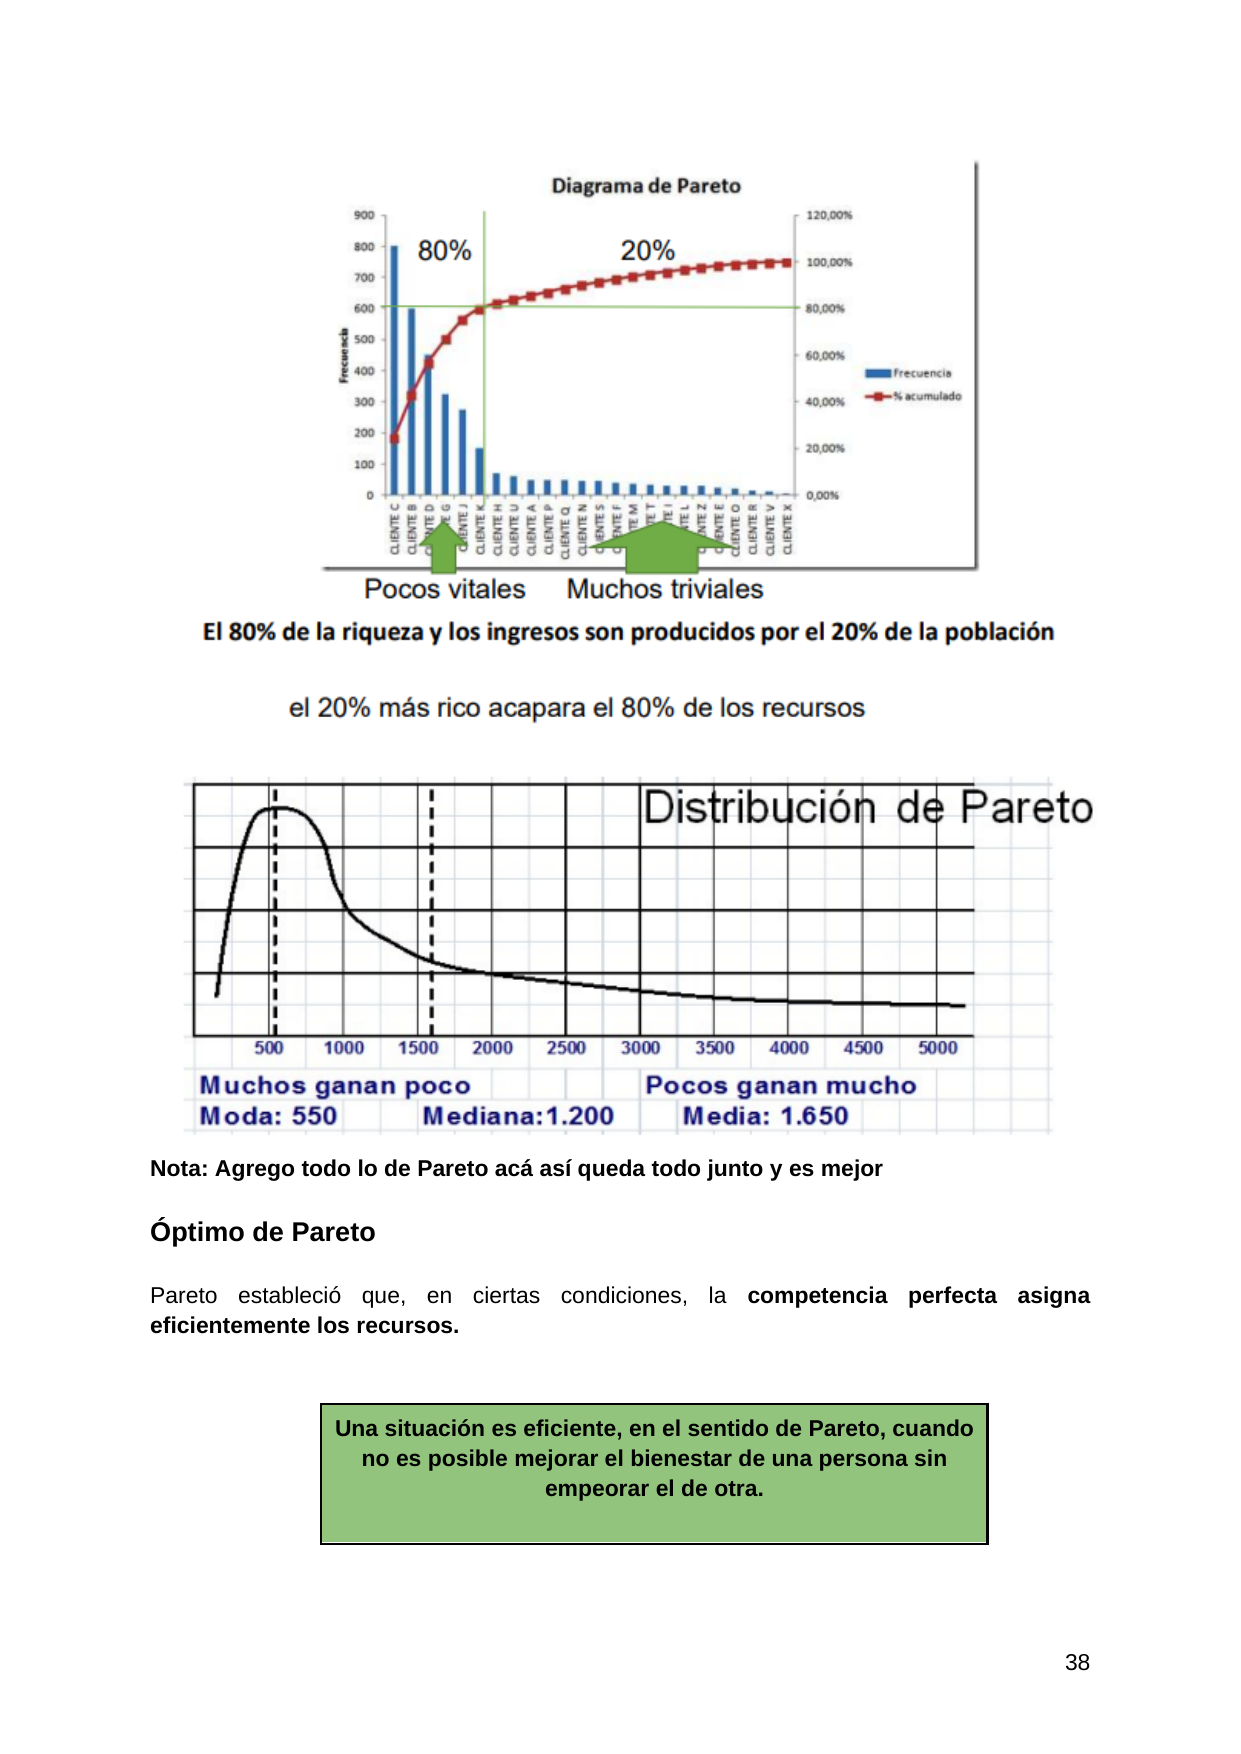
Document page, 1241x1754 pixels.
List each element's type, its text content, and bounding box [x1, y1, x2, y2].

text Óptimo de Pareto [150, 1216, 1090, 1247]
text Pareto estableció que, en ciertas condiciones, la competencia perfecta asigna eficientemente los recursos. [150, 1282, 1090, 1338]
picture [164, 611, 1105, 1152]
text Nota: Agrego todo lo de Pareto acá así queda todo junto y es mejor [150, 1155, 1090, 1181]
picture [308, 150, 992, 608]
table_header Una situación es eficiente, en el sentido de Pareto, cuando no es posible mejorar el bienestar de una persona sin empeorar el de otra. [322, 1405, 986, 1542]
